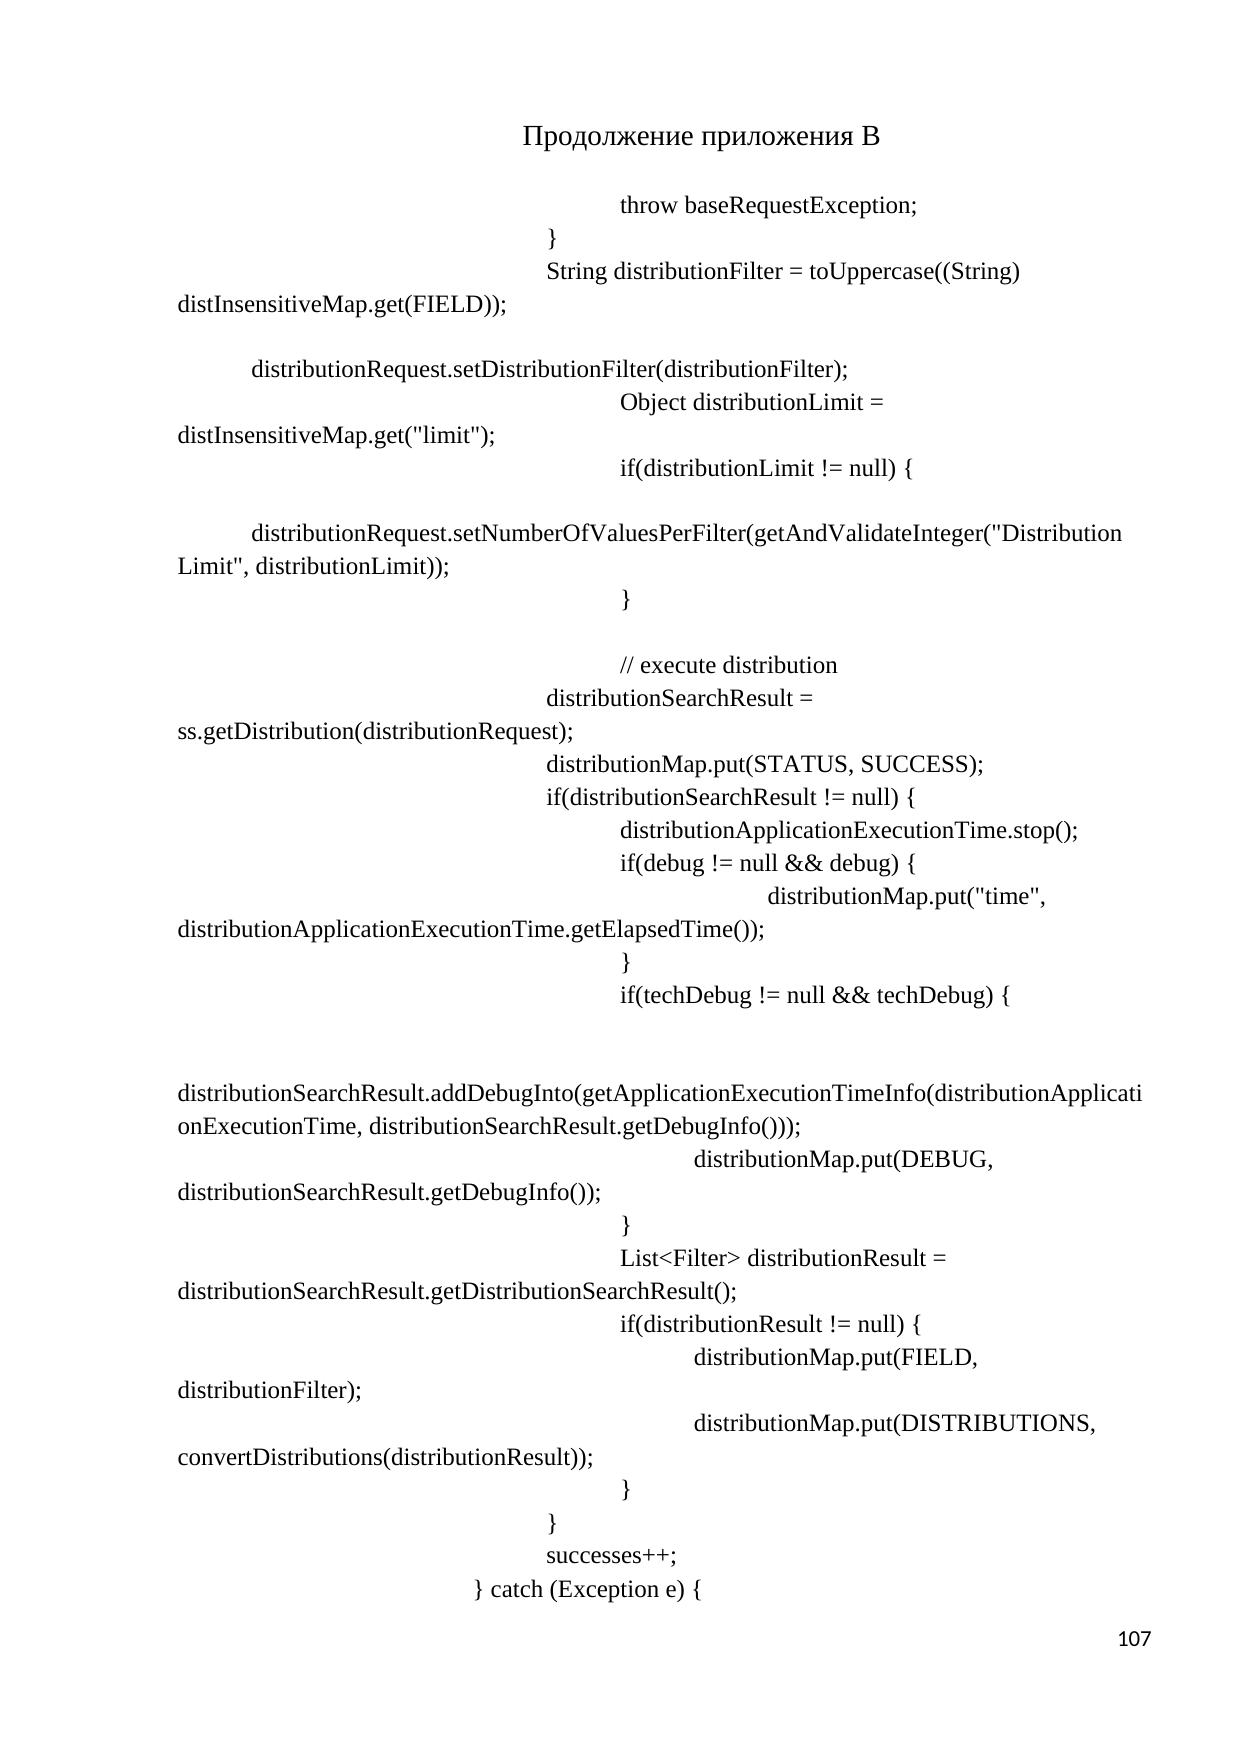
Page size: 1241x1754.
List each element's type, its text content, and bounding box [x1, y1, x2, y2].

text if(distributionSearchResult != null) { [177, 782, 1152, 811]
text } [177, 1508, 1152, 1536]
text String distributionFilter = toUppercase((String) distInsensitiveMap.get(FIELD)); [177, 256, 1152, 317]
text successes++; [177, 1541, 1152, 1569]
text } [177, 584, 1152, 613]
text Object distributionLimit = distInsensitiveMap.get("limit"); [177, 387, 1152, 449]
text distributionMap.put(DEBUG, distributionSearchResult.getDebugInfo()); [177, 1144, 1152, 1206]
text distributionSearchResult.addDebugInto(getApplicationExecutionTimeInfo(distributionApplicationExecutionTime, distributionSearchResult.getDebugInfo())); [177, 1013, 1152, 1140]
text distributionMap.put(STATUS, SUCCESS); [177, 749, 1152, 778]
text distributionMap.put("time", distributionApplicationExecutionTime.getElapsedTime()); [177, 881, 1152, 943]
text if(distributionResult != null) { [177, 1309, 1152, 1338]
text } [177, 1210, 1152, 1239]
text } [177, 1474, 1152, 1503]
text if(distributionLimit != null) { [177, 453, 1152, 482]
text distributionMap.put(DISTRIBUTIONS, convertDistributions(distributionResult)); [177, 1408, 1152, 1470]
text } [177, 947, 1152, 976]
text distributionApplicationExecutionTime.stop(); [177, 815, 1152, 844]
text throw baseRequestException; [177, 190, 1152, 218]
text } [177, 223, 1152, 251]
text distributionMap.put(FIELD, distributionFilter); [177, 1342, 1152, 1404]
text // execute distribution [177, 650, 1152, 678]
text distributionRequest.setNumberOfValuesPerFilter(getAndValidateInteger("Distribution Limit", distributionLimit)); [177, 486, 1152, 580]
text if(techDebug != null && techDebug) { [177, 980, 1152, 1009]
text Продолжение приложения В [177, 118, 1152, 152]
text distributionRequest.setDistributionFilter(distributionFilter); [177, 322, 1152, 383]
text if(debug != null && debug) { [177, 848, 1152, 877]
text List<Filter> distributionResult = distributionSearchResult.getDistributionSearchResult(); [177, 1243, 1152, 1305]
text distributionSearchResult = ss.getDistribution(distributionRequest); [177, 683, 1152, 744]
text } catch (Exception e) { [177, 1574, 1152, 1602]
